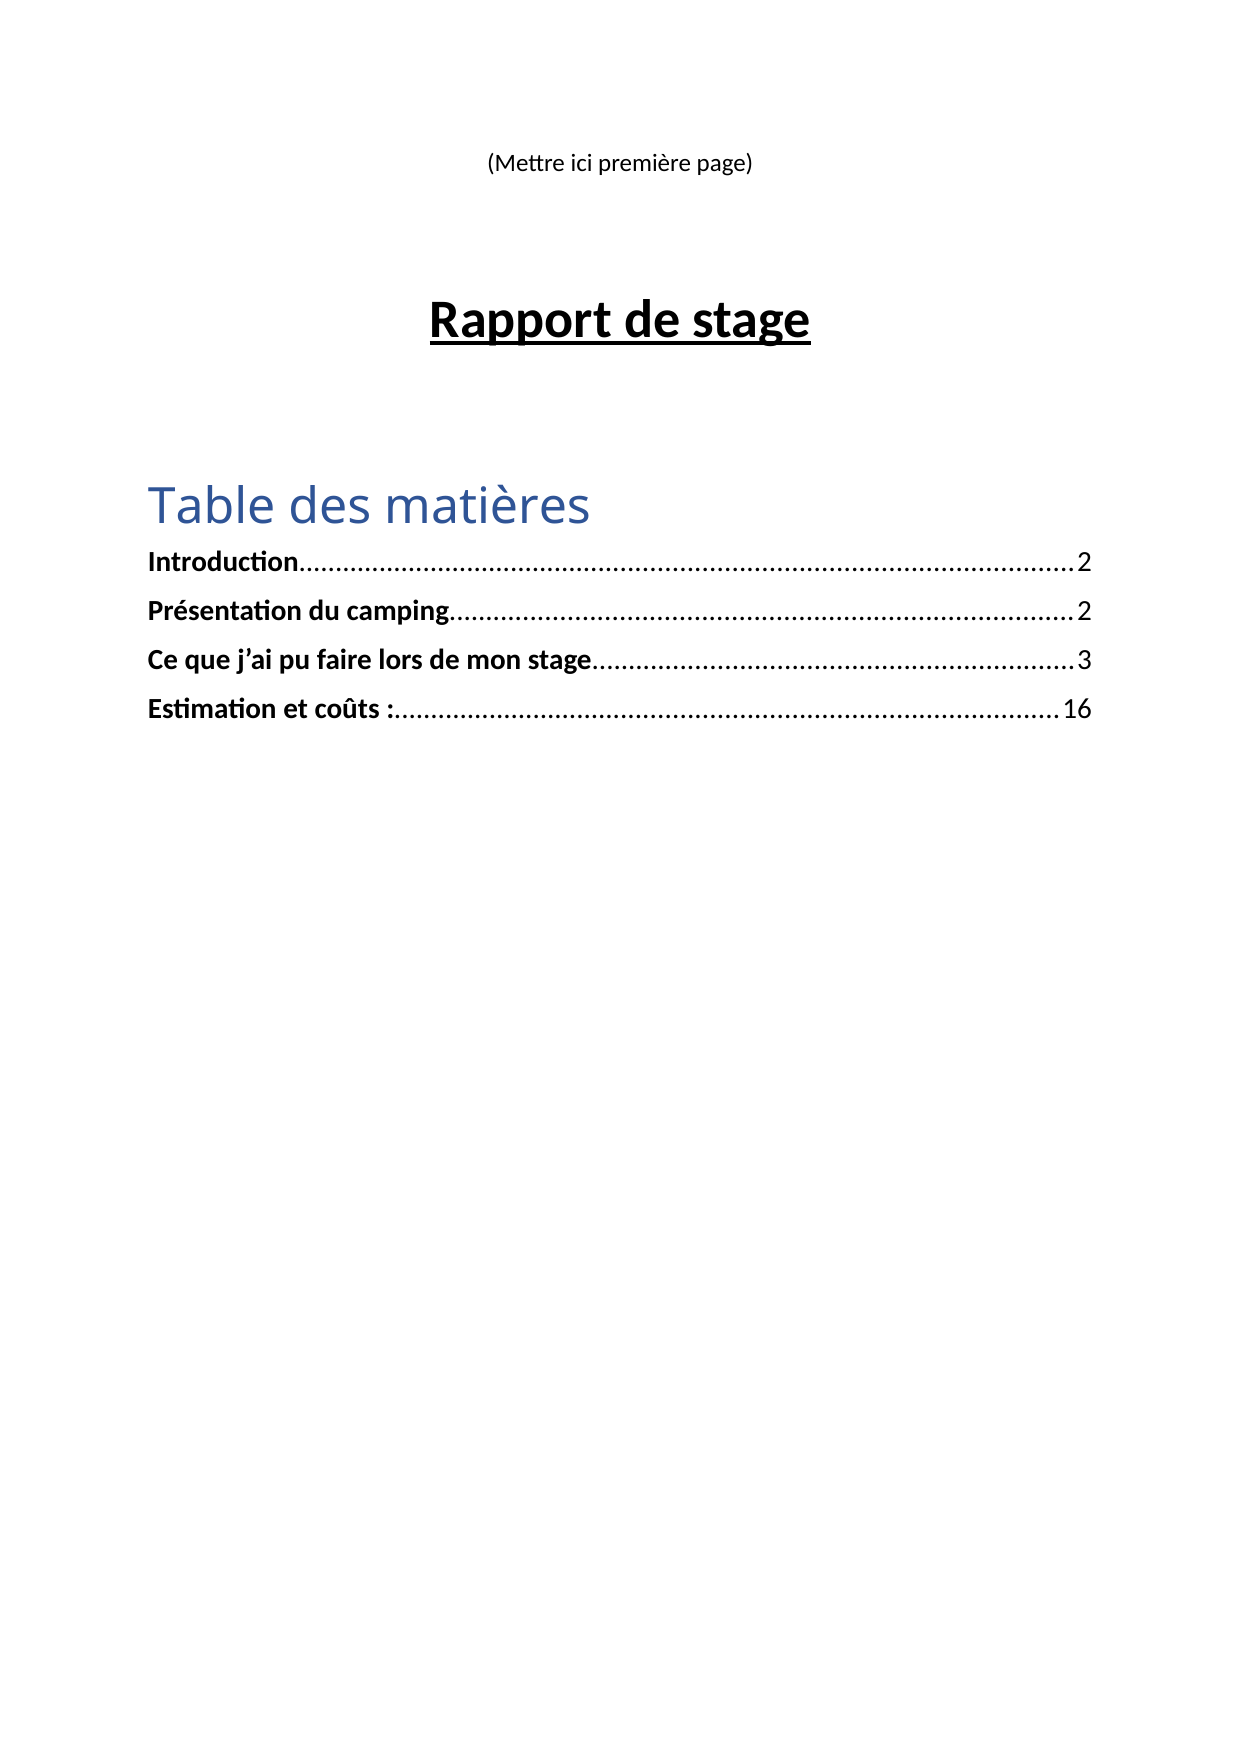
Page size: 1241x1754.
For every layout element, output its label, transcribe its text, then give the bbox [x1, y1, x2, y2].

text (Mettre ici première page) [148, 148, 1093, 178]
text Rapport de stage [148, 285, 1093, 351]
